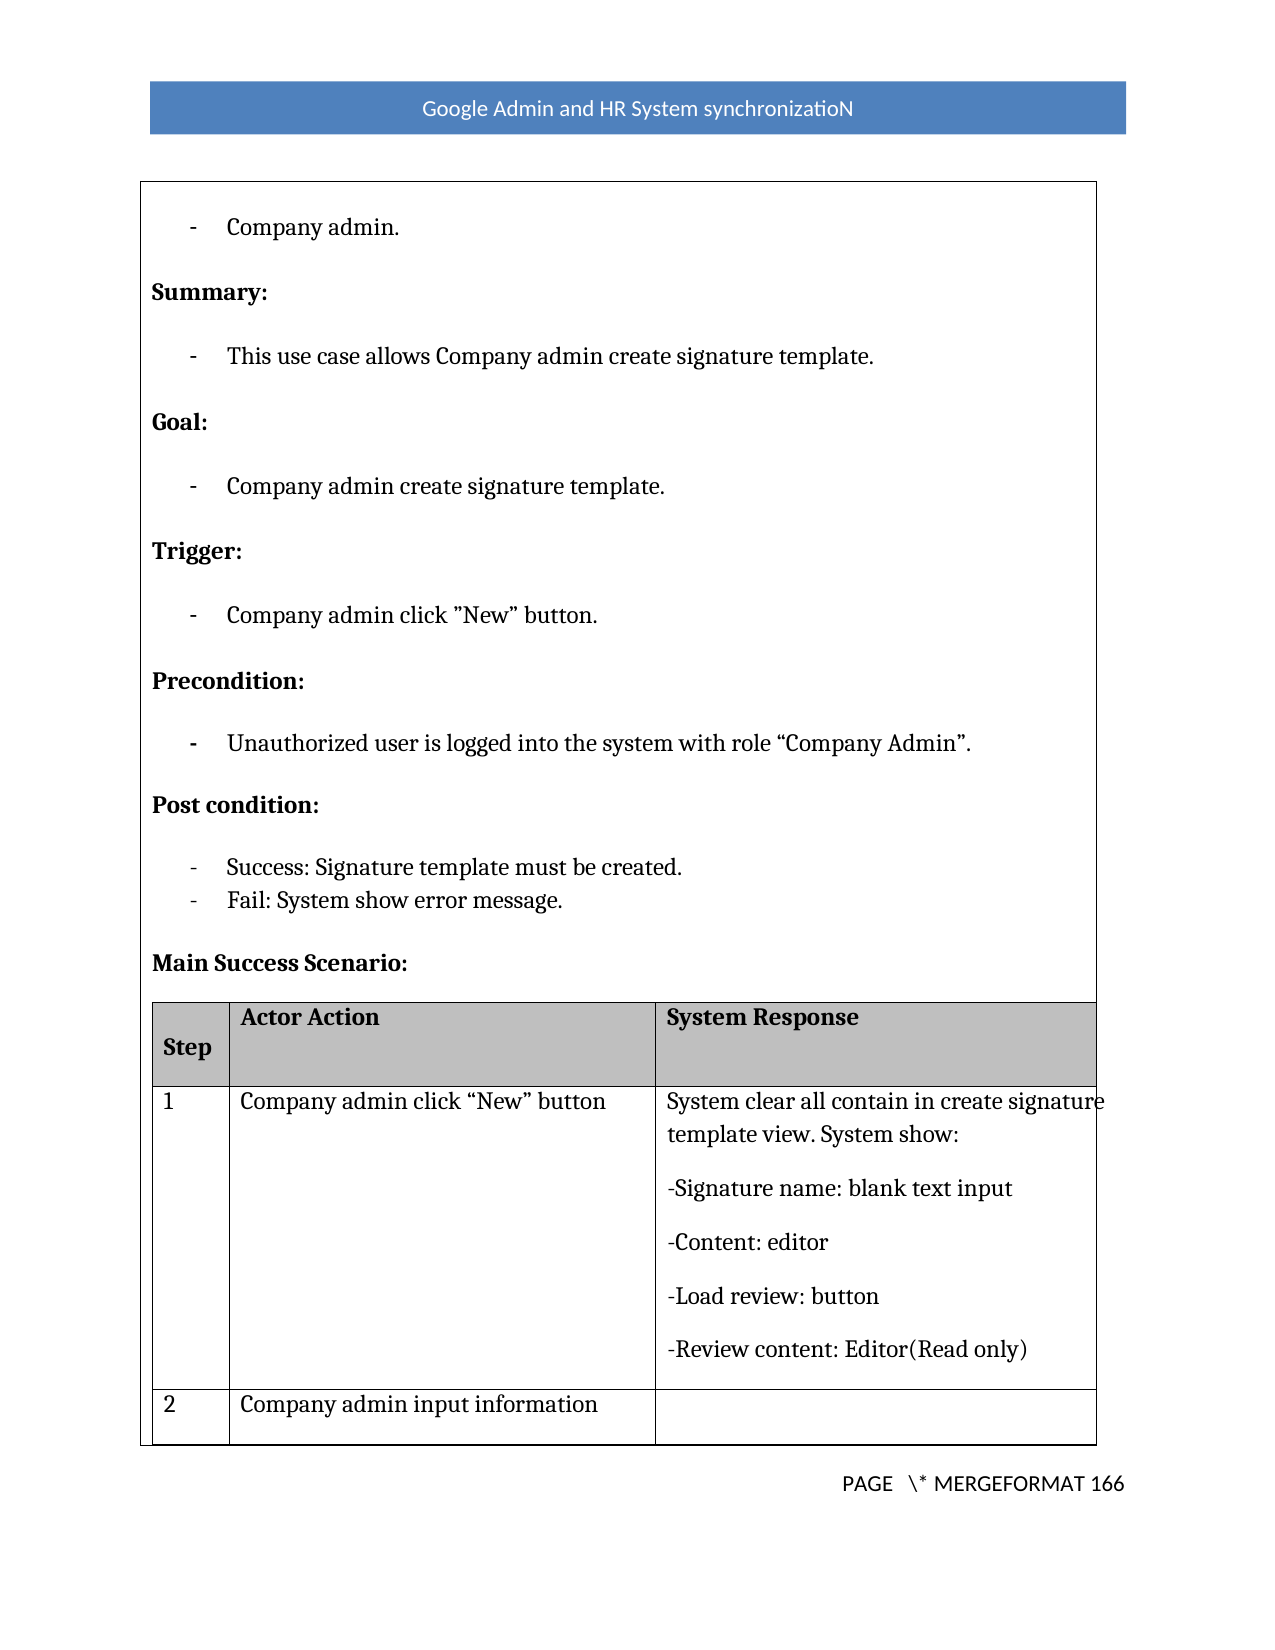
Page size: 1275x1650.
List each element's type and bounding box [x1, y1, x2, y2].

table_cell [141, 182, 1096, 1445]
